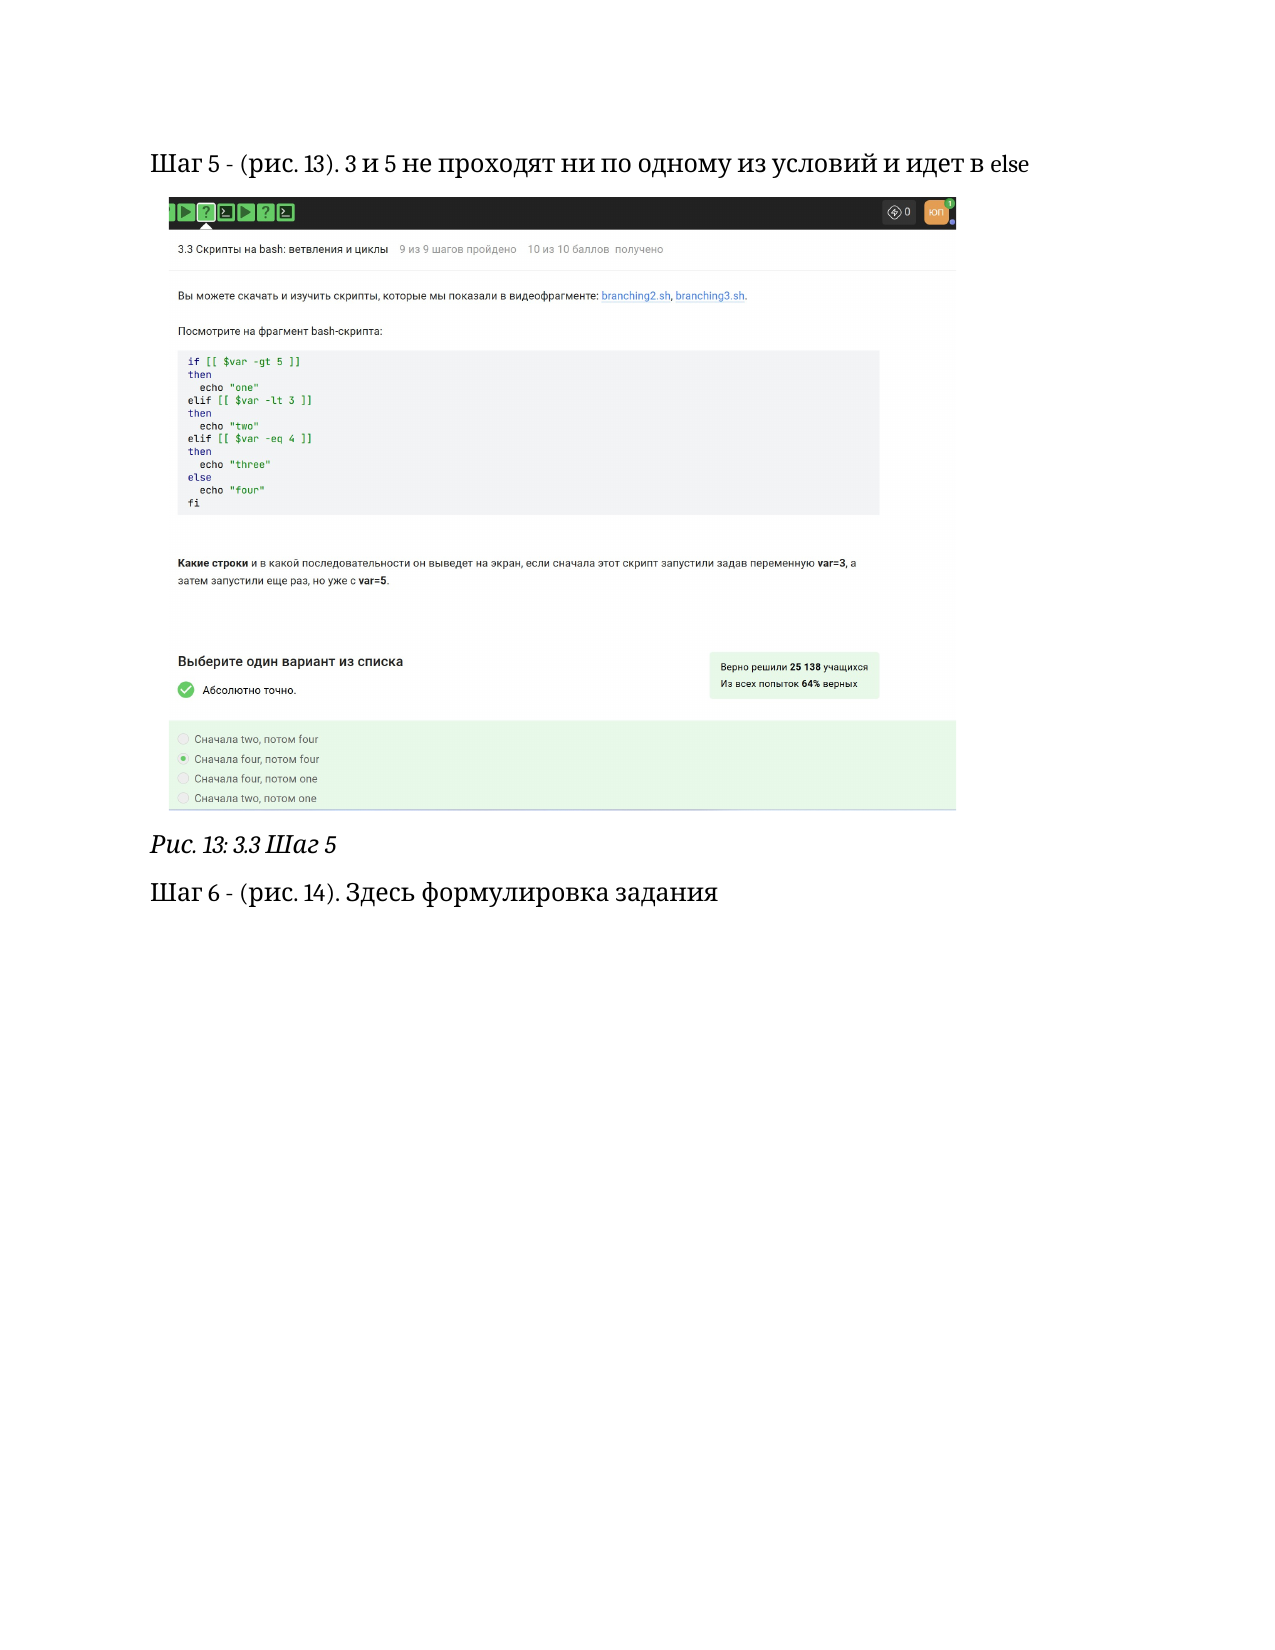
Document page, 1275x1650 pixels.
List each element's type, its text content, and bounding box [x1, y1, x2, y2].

text Шаг 5 - (рис. 13). 3 и 5 не проходят ни по одному из условий и идет в else [150, 150, 1125, 179]
picture [168, 197, 957, 811]
text Рис. 13: 3.3 Шаг 5 [150, 831, 1125, 860]
text Шаг 6 - (рис. 14). Здесь формулировка задания [150, 879, 1125, 908]
